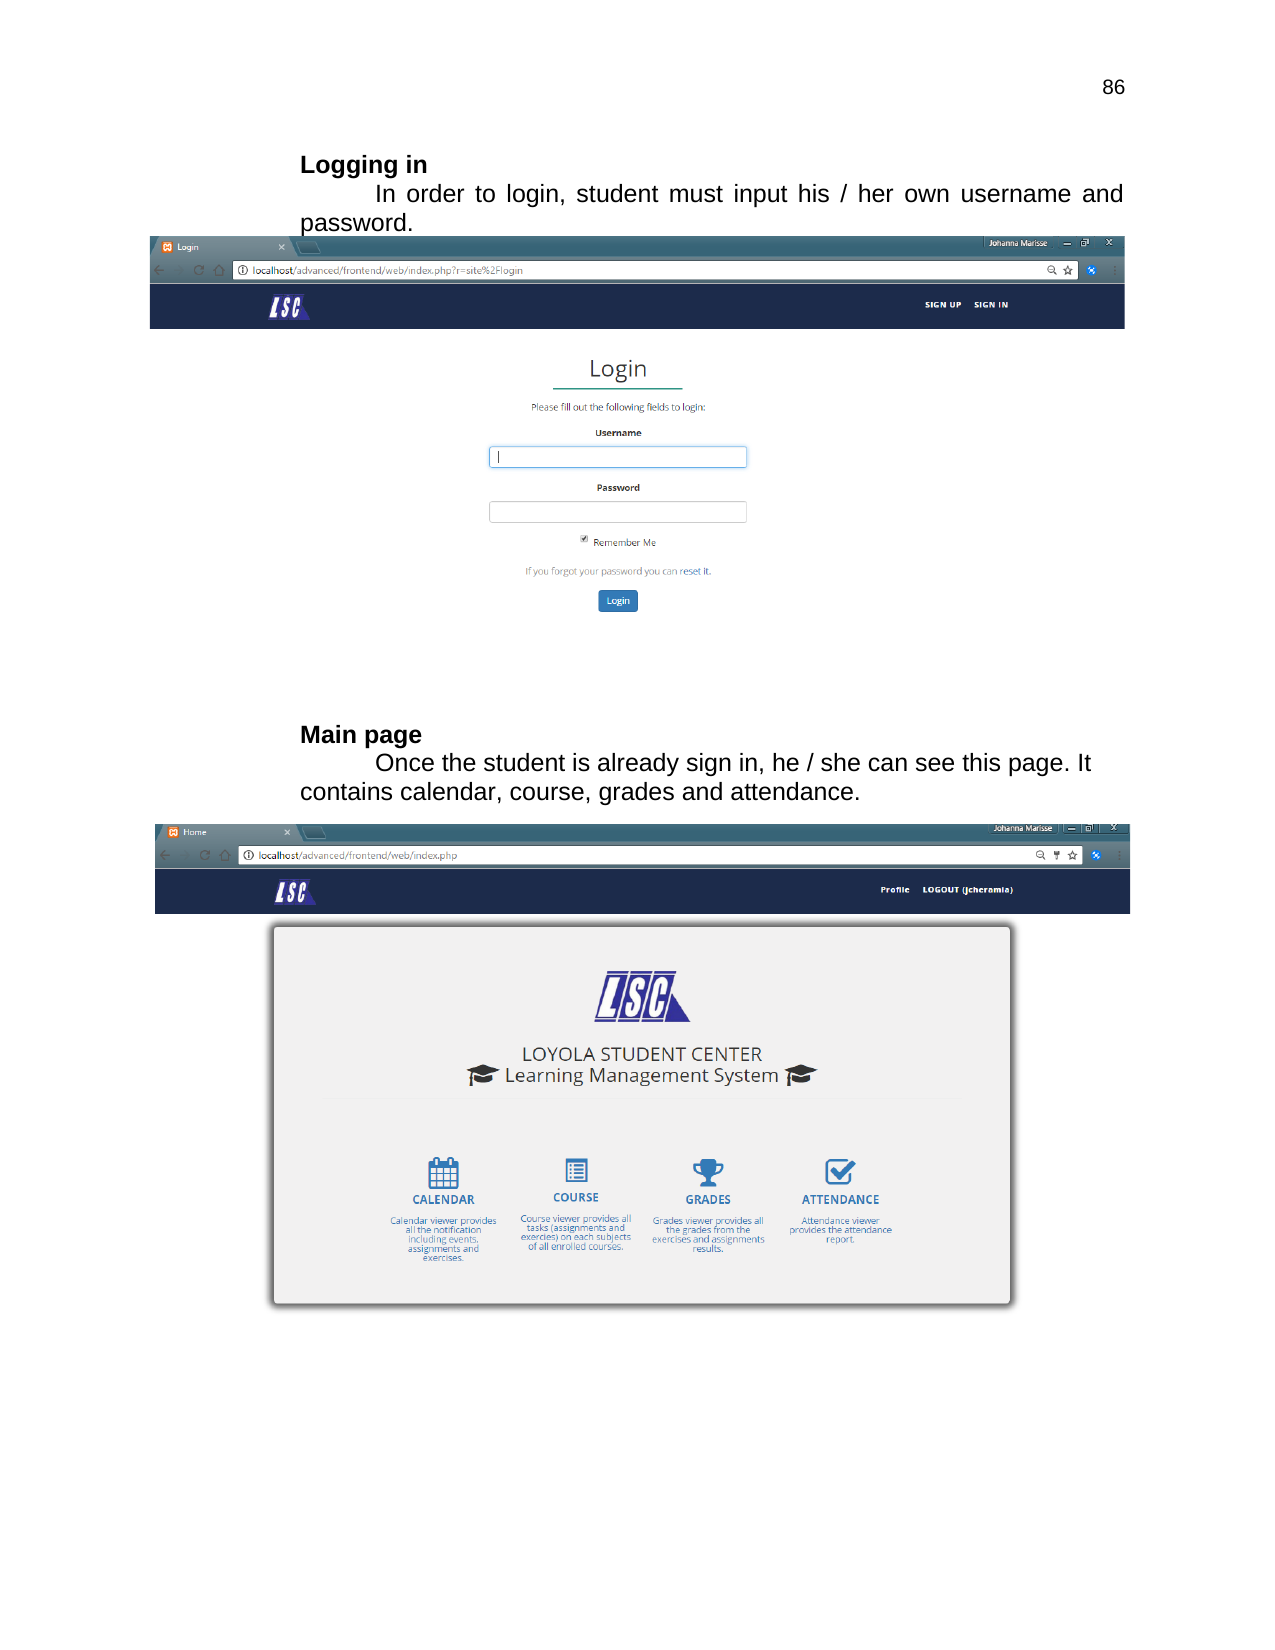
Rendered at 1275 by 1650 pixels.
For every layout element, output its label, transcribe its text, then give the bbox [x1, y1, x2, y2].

text Logging in [300, 150, 1125, 179]
picture [155, 824, 1131, 1316]
picture [149, 236, 1125, 723]
text In order to login, student must input his / her own username and password. [300, 179, 1125, 236]
text Main page [225, 723, 1125, 748]
text Once the student is already sign in, he / she can see this page. It contains calendar, course, grades and attendance. [300, 748, 1125, 806]
